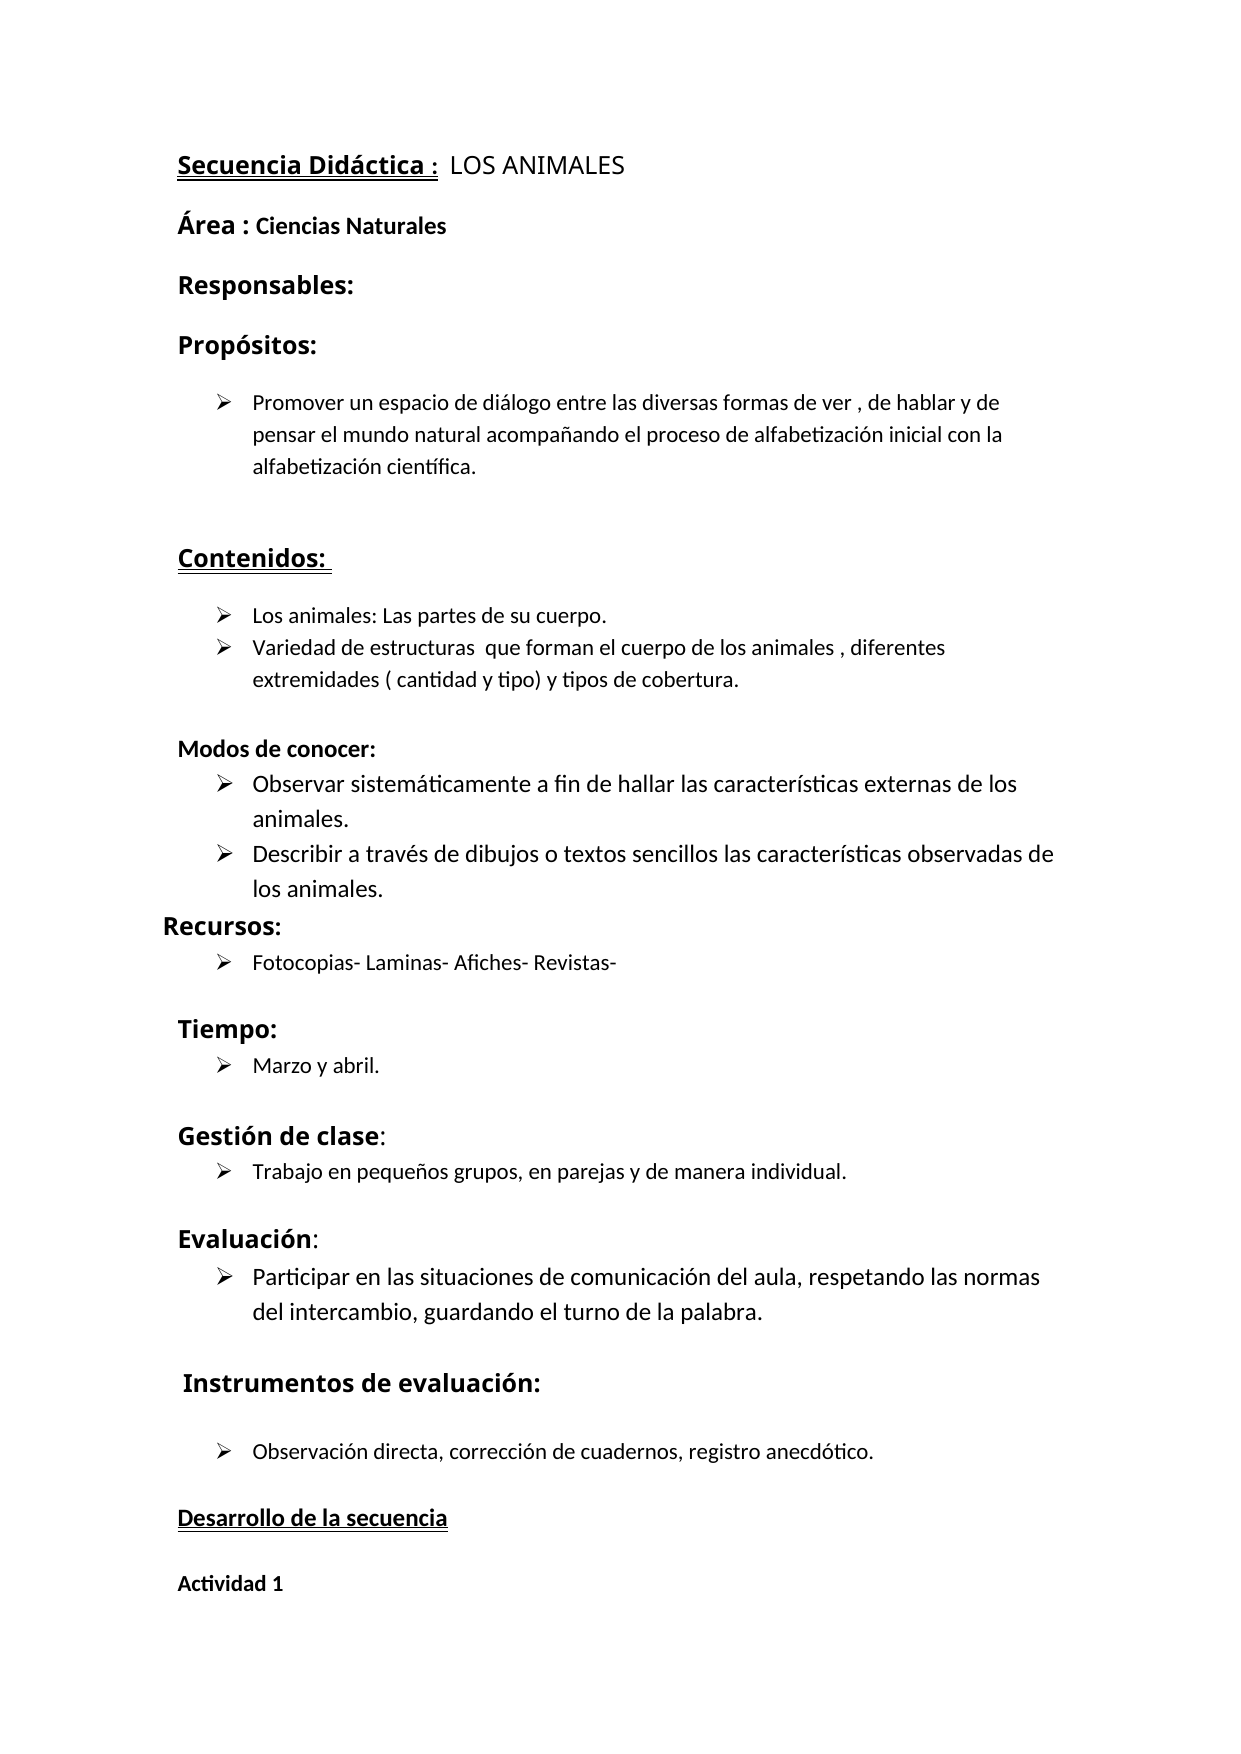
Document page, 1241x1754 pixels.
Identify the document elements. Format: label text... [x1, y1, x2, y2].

list Marzo y abril. [215, 1051, 1063, 1079]
text Tiempo: [177, 1012, 1063, 1046]
list Recursos: [162, 908, 1063, 942]
text Contenidos: [177, 541, 1063, 575]
list Promover un espacio de diálogo entre las diversas formas de ver , de hablar y de pensar el mundo natural acompañando el proceso de alfabetización inicial con la alfabetización científica. [215, 388, 1063, 480]
list Trabajo en pequeños grupos, en parejas y de manera individual. [215, 1157, 1063, 1186]
text Instrumentos de evaluación: [177, 1366, 1063, 1400]
text Área : Ciencias Naturales [177, 208, 1063, 242]
list Los animales: Las partes de su cuerpo. [215, 601, 1063, 629]
text Secuencia Didáctica : LOS ANIMALES [177, 148, 1063, 182]
list Observación directa, corrección de cuadernos, registro anecdótico. [215, 1437, 1063, 1465]
text Desarrollo de la secuencia [177, 1502, 1063, 1532]
text Actividad 1 [177, 1569, 1063, 1597]
list Fotocopias- Laminas- Afiches- Revistas- [215, 948, 1063, 976]
list Observar sistemáticamente a fin de hallar las características externas de los animales. [215, 768, 1063, 834]
list Variedad de estructuras que forman el cuerpo de los animales , diferentes extremidades ( cantidad y tipo) y tipos de cobertura. [215, 633, 1063, 693]
list Modos de conocer: [177, 733, 1063, 764]
text Evaluación: [177, 1222, 1063, 1256]
list Participar en las situaciones de comunicación del aula, respetando las normas del intercambio, guardando el turno de la palabra. [215, 1261, 1063, 1327]
list Describir a través de dibujos o textos sencillos las características observadas de los animales. [215, 838, 1063, 904]
text Propósitos: [177, 328, 1063, 362]
text Responsables: [177, 268, 1063, 302]
text Gestión de clase: [177, 1118, 1063, 1152]
